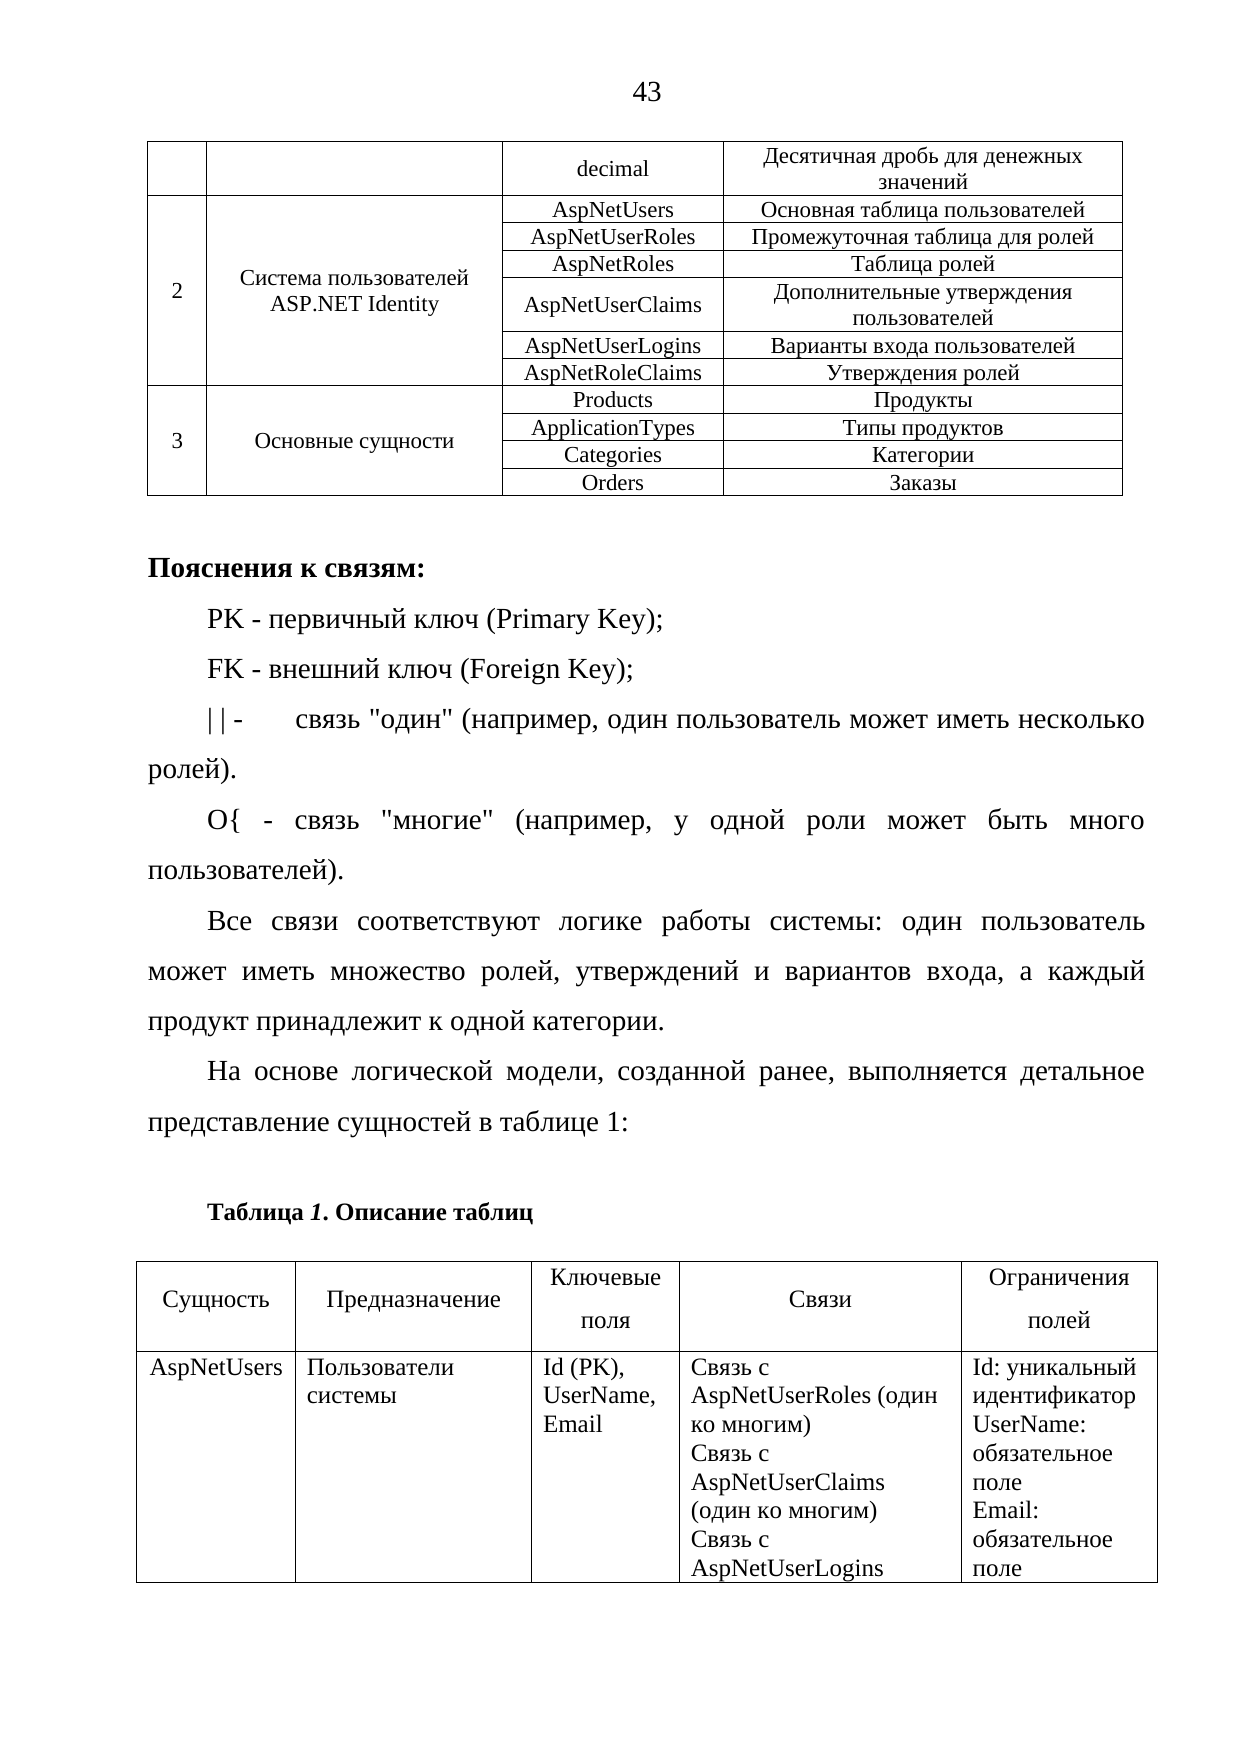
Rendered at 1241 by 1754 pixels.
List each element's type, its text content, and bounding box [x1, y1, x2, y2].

table_cell AspNetUsers [503, 196, 723, 222]
table_cell ApplicationTypes [503, 414, 723, 440]
table_cell AspNetUsers [137, 1352, 295, 1582]
table_cell Варианты входа пользователей [724, 332, 1122, 358]
table_cell Система пользователей ASP.NET Identity [207, 196, 502, 385]
text PK - первичный ключ (Primary Key); [148, 601, 1146, 634]
table_cell Дополнительные утверждения пользователей [724, 278, 1122, 331]
table_cell 3 [148, 386, 206, 495]
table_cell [532, 1352, 679, 1582]
table_header Ключевые поля [532, 1262, 679, 1351]
table_cell Orders [503, 469, 723, 495]
text Пояснения к связям: [148, 550, 1146, 584]
table_cell AspNetRoleClaims [503, 359, 723, 385]
table_cell Products [503, 386, 723, 413]
table_cell AspNetUserLogins [503, 332, 723, 358]
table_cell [296, 1352, 531, 1582]
text | | - связь "один" (например, один пользователь может иметь несколько ролей). [148, 701, 1146, 785]
text На основе логической модели, созданной ранее, выполняется детальное представление сущностей в таблице 1: [148, 1053, 1146, 1137]
text FK - внешний ключ (Foreign Key); [148, 651, 1146, 684]
table_cell decimal [503, 142, 723, 195]
table_cell Основные сущности [207, 386, 502, 495]
text О{ - связь "многие" (например, у одной роли может быть много пользователей). [148, 802, 1146, 886]
table_cell Промежуточная таблица для ролей [724, 223, 1122, 249]
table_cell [680, 1352, 961, 1582]
table_cell Продукты [724, 386, 1122, 413]
table_header Сущность [137, 1262, 295, 1351]
table_header Предназначение [296, 1262, 531, 1351]
table_cell 2 [148, 196, 206, 385]
table_cell Categories [503, 441, 723, 468]
table_cell Десятичная дробь для денежных значений [724, 142, 1122, 195]
table_cell AspNetUserRoles [503, 223, 723, 249]
table_header Связи [680, 1262, 961, 1351]
table_header Ограничения полей [962, 1262, 1157, 1351]
table_cell Категории [724, 441, 1122, 468]
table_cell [962, 1352, 1157, 1582]
text Таблица 1. Описание таблиц [148, 1197, 1146, 1226]
table_cell AspNetRoles [503, 251, 723, 277]
table_cell Утверждения ролей [724, 359, 1122, 385]
table_cell Типы продуктов [724, 414, 1122, 440]
table_cell Заказы [724, 469, 1122, 495]
table_cell Таблица ролей [724, 251, 1122, 277]
table_cell AspNetUserClaims [503, 278, 723, 331]
text Все связи соответствуют логике работы системы: один пользователь может иметь множество ролей, утверждений и вариантов входа, а каждый продукт принадлежит к одной категории. [148, 903, 1146, 1037]
table_cell Основная таблица пользователей [724, 196, 1122, 222]
